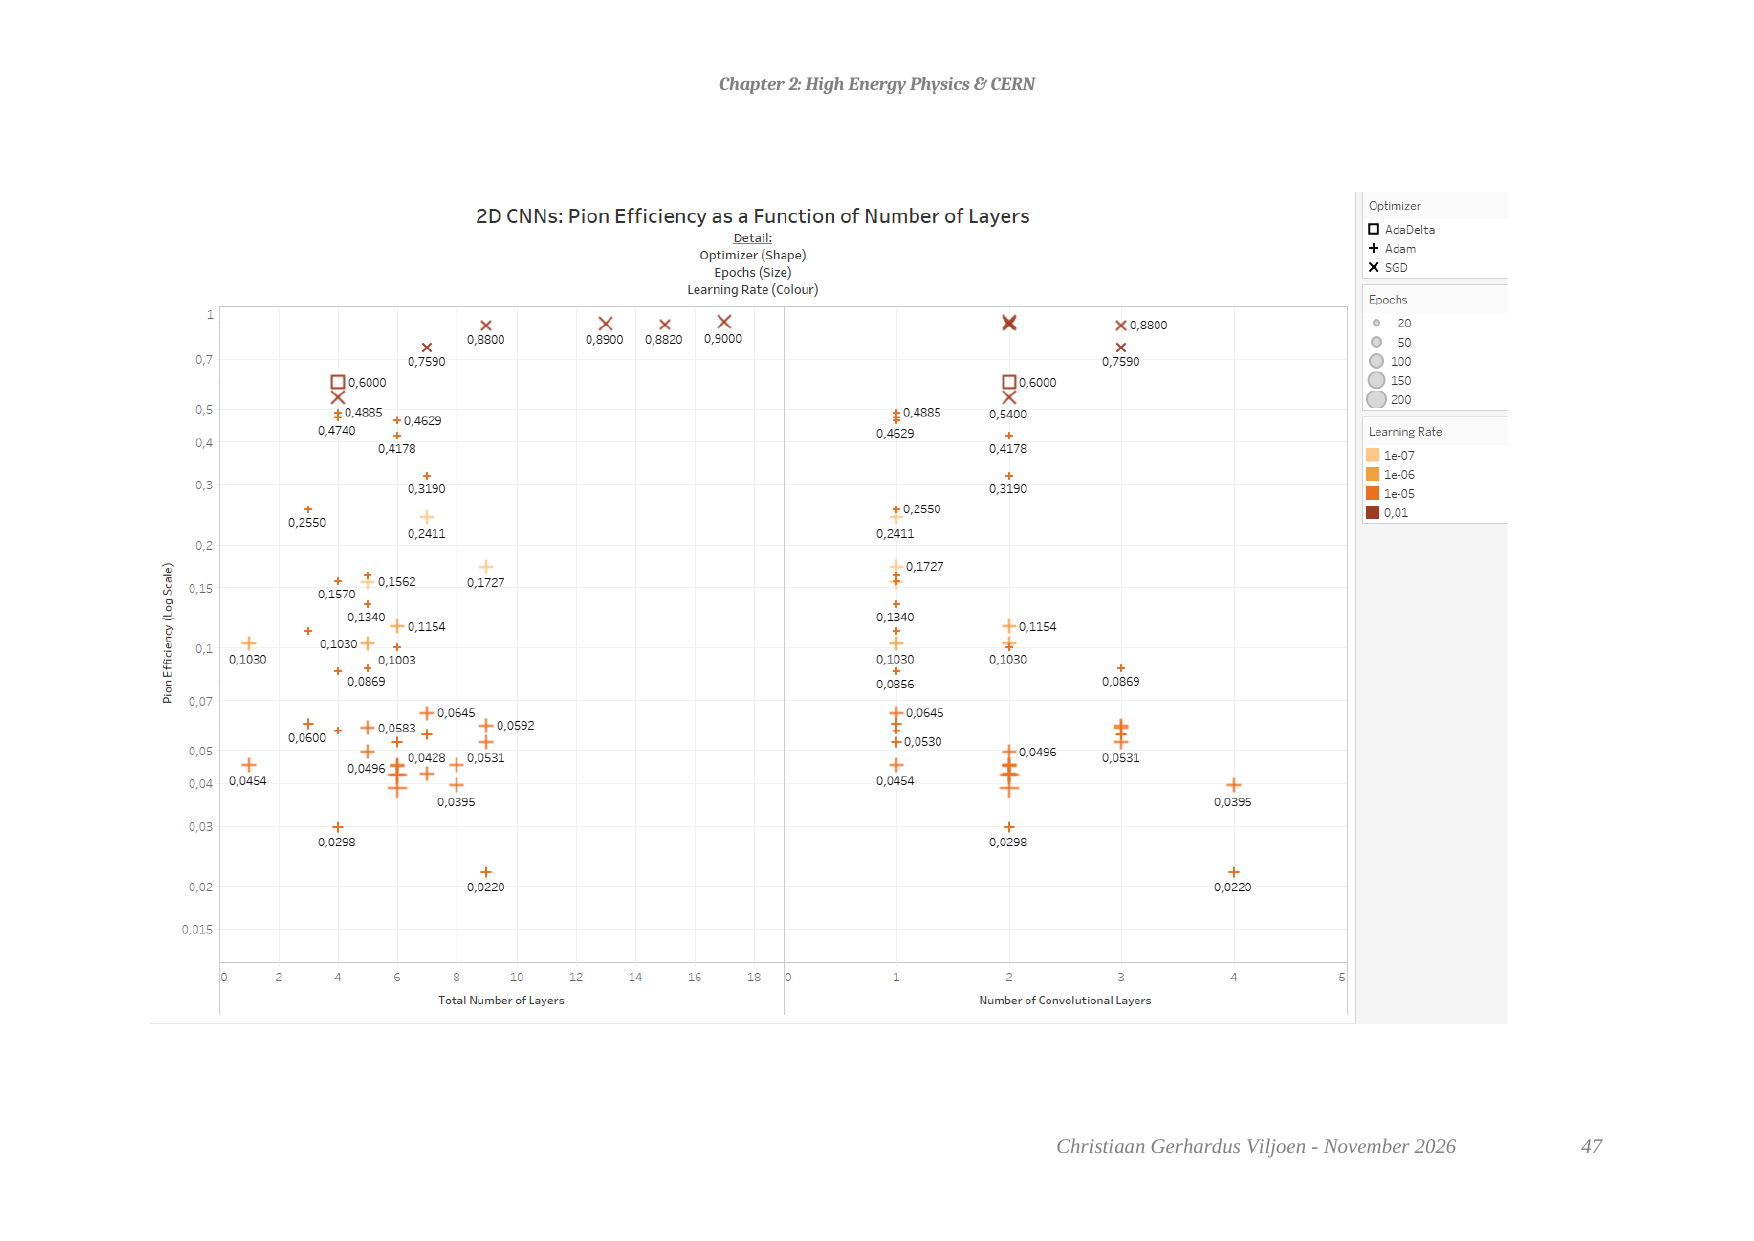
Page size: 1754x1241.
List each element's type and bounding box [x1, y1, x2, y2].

picture [150, 192, 1508, 1024]
